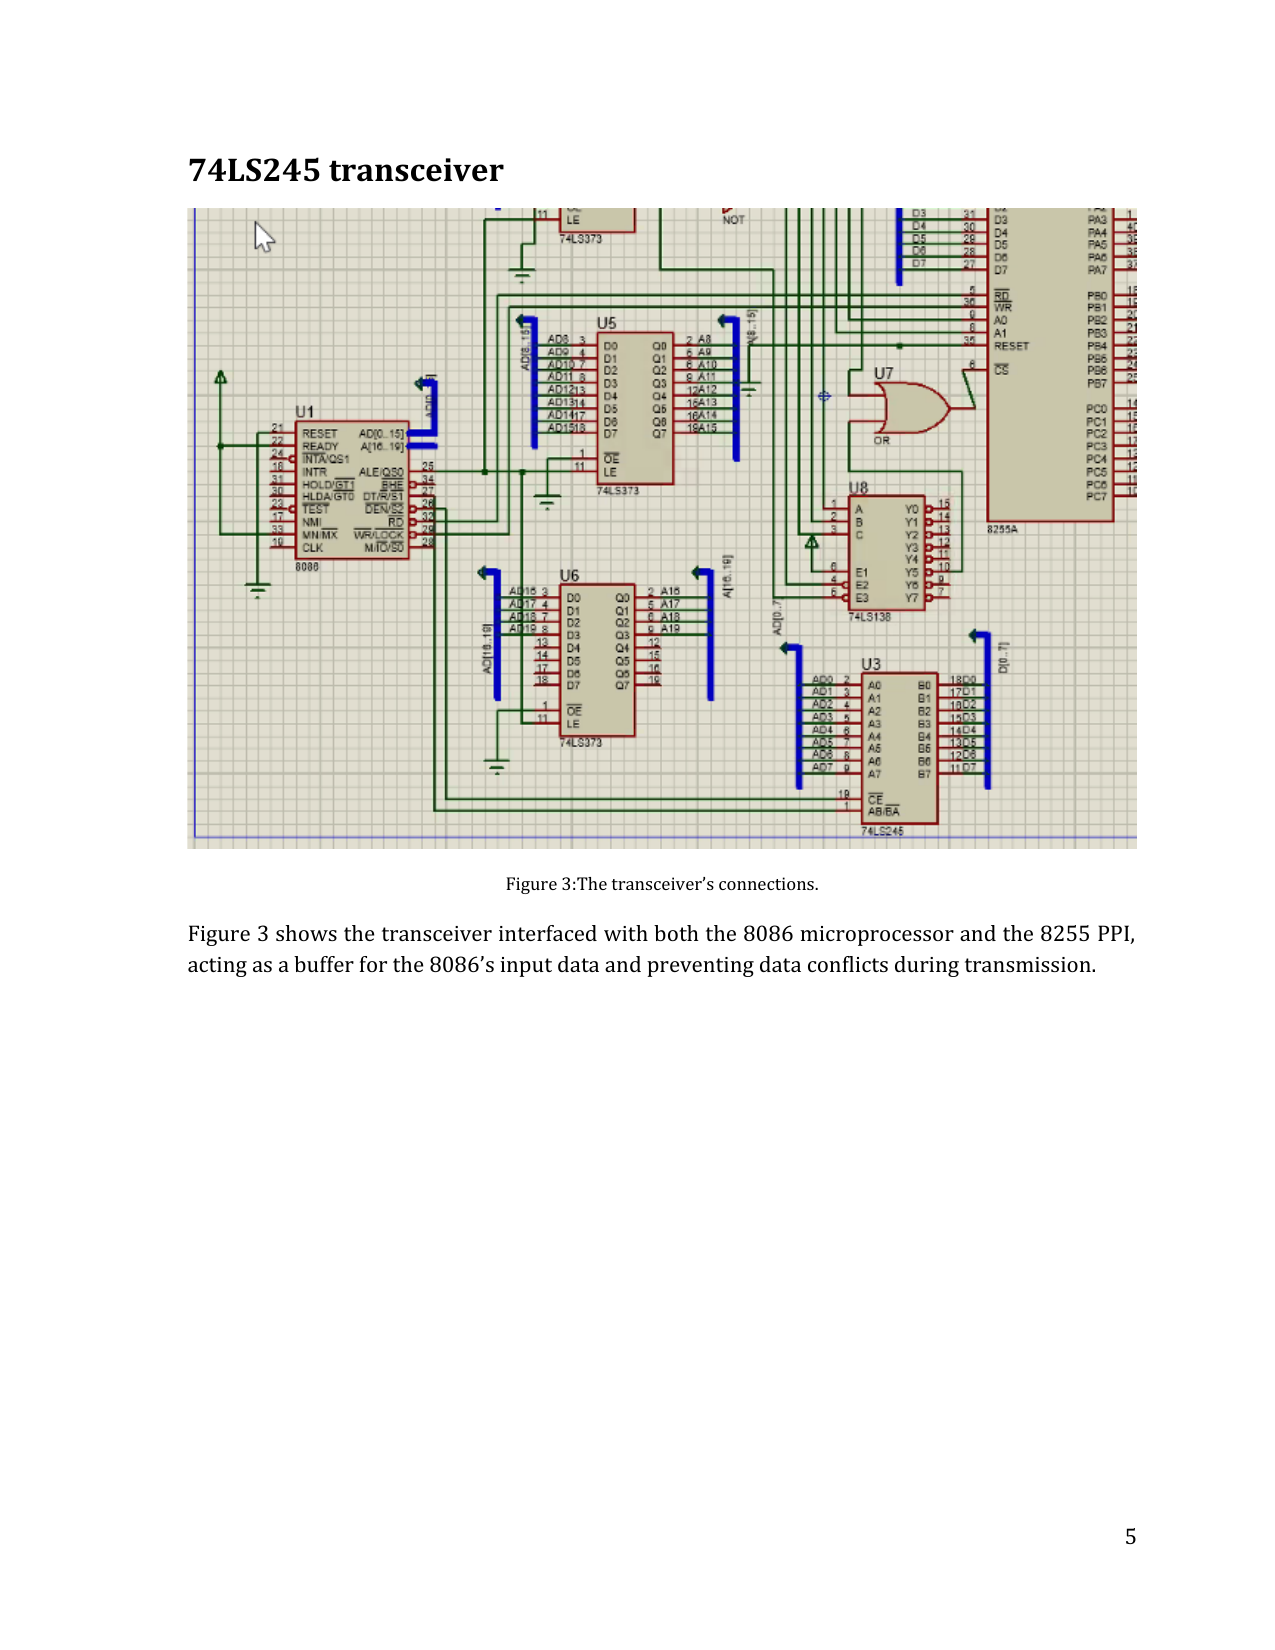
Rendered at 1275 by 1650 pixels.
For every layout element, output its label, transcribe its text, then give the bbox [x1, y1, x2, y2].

picture [187, 208, 1137, 849]
text Figure 3 shows the transceiver interfaced with both the 8086 microprocessor and the 8255 PPI, acting as a buffer for the 8086’s input data and preventing data conflicts during transmission. [187, 920, 1137, 978]
subtitle 74LS245 transceiver [187, 150, 1137, 189]
